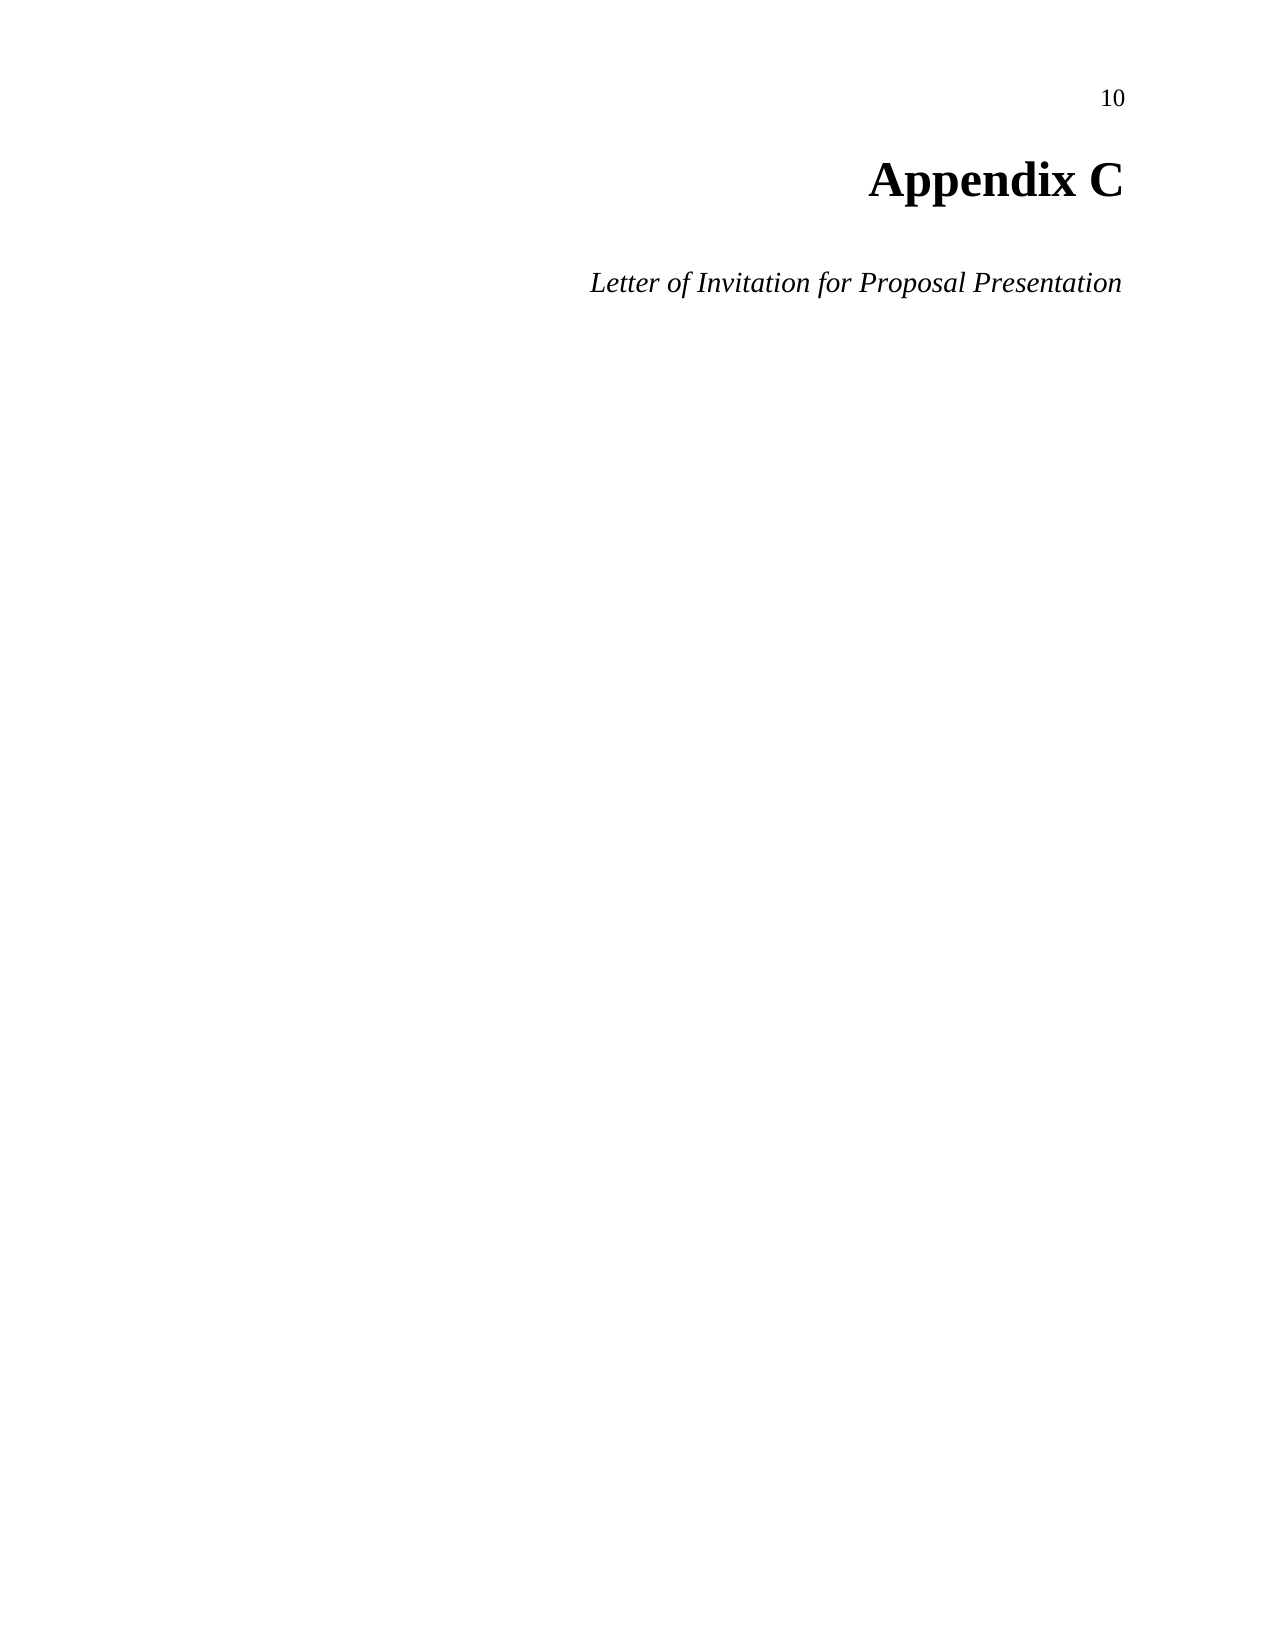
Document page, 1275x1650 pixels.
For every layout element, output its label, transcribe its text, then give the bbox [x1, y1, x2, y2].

text Letter of Invitation for Proposal Presentation [225, 265, 1125, 298]
text Appendix C [225, 150, 1125, 207]
